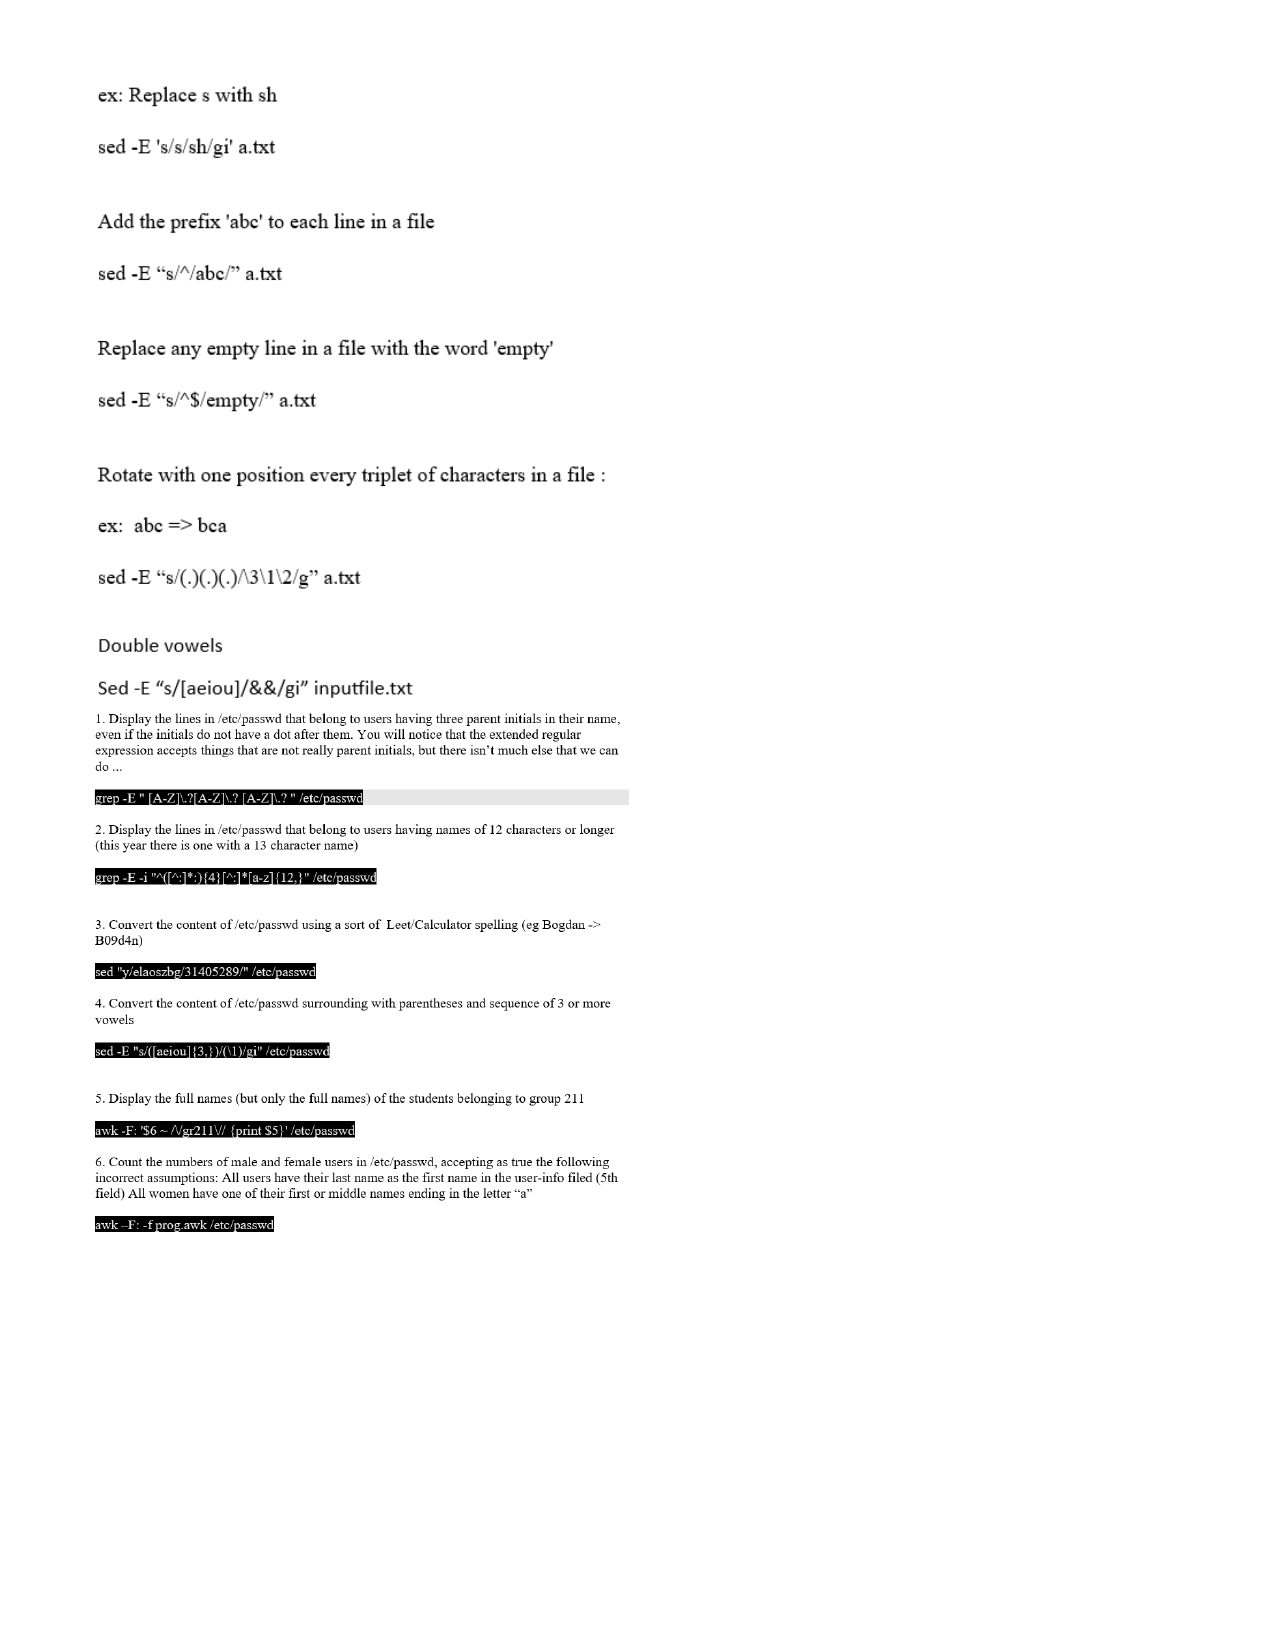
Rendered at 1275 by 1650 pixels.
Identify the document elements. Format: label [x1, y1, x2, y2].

picture [75, 707, 672, 1233]
picture [75, 75, 638, 706]
